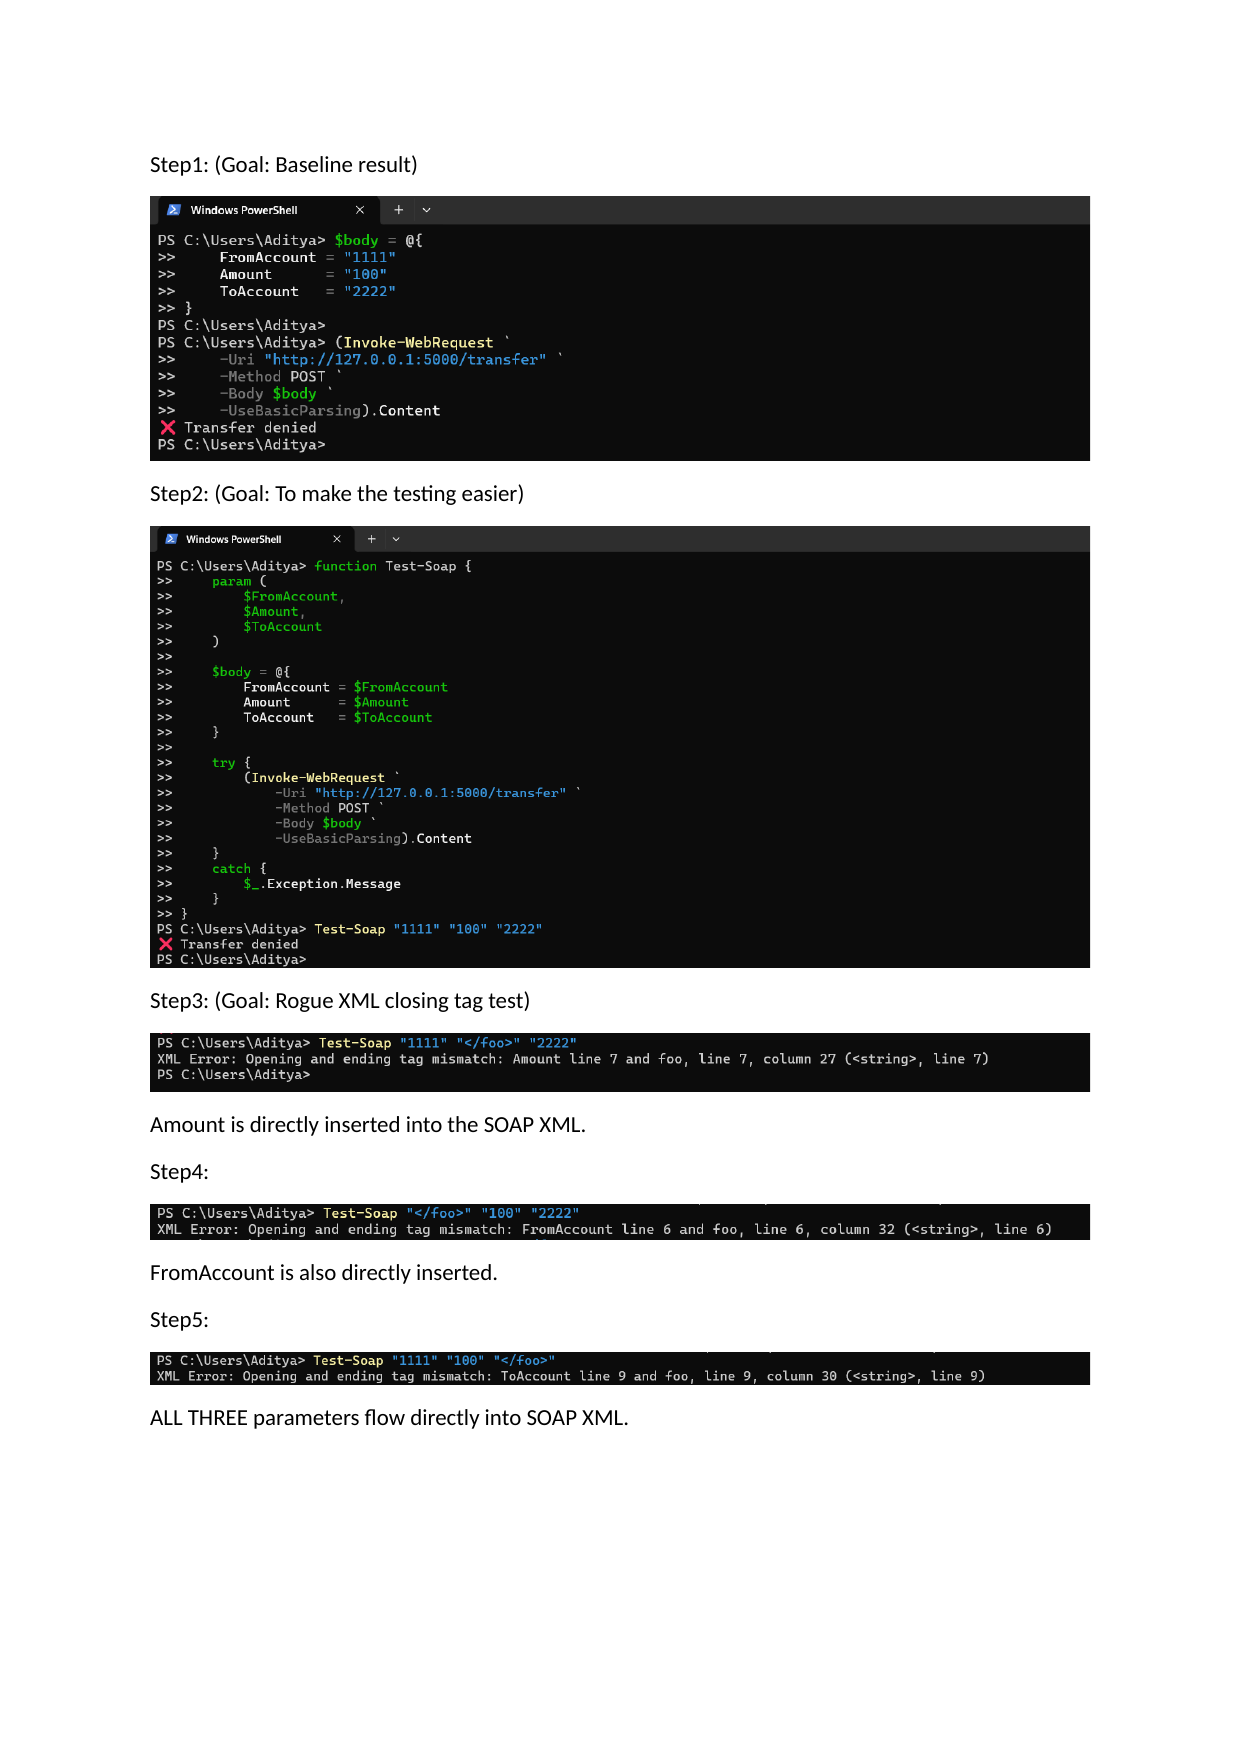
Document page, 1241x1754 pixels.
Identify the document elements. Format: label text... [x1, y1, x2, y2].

text FromAccount is also directly inserted. [150, 1258, 1090, 1286]
picture [150, 1352, 1091, 1385]
text Step2: (Goal: To make the testing easier) [150, 479, 1090, 507]
picture [150, 1033, 1091, 1092]
picture [150, 1204, 1091, 1240]
text ALL THREE parameters flow directly into SOAP XML. [150, 1403, 1090, 1431]
picture [150, 526, 1091, 968]
text Step3: (Goal: Rogue XML closing tag test) [150, 986, 1090, 1014]
text Step1: (Goal: Baseline result) [150, 150, 1090, 178]
text Step5: [150, 1305, 1090, 1333]
picture [150, 196, 1091, 461]
text Amount is directly inserted into the SOAP XML. [150, 1110, 1090, 1138]
text Step4: [150, 1157, 1090, 1185]
